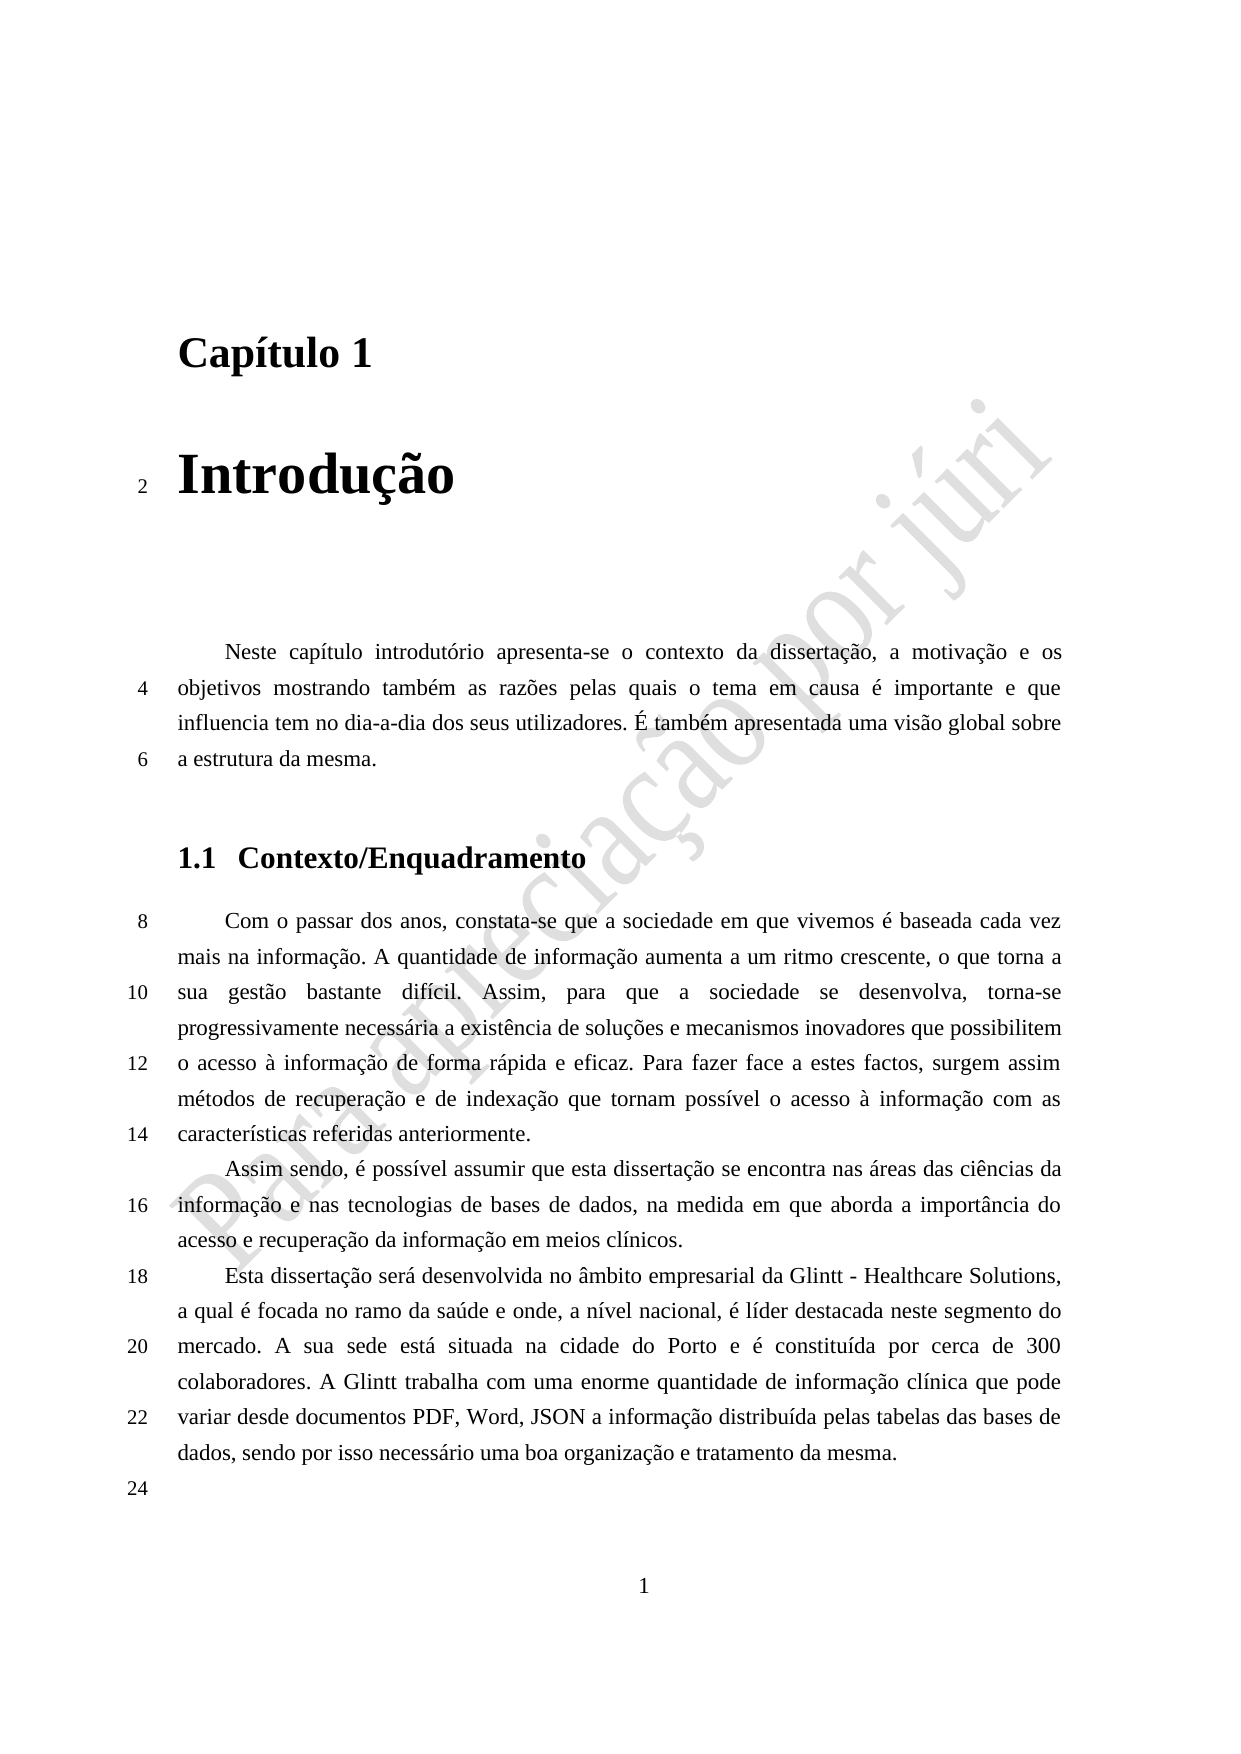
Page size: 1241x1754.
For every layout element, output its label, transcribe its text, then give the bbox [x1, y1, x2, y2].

text Esta dissertação será desenvolvida no âmbito empresarial da Glintt - Healthcare Solutions, a qual é focada no ramo da saúde e onde, a nível nacional, é líder destacada neste segmento do mercado. A sua sede está situada na cidade do Porto e é constituída por cerca de 300 colaboradores. A Glintt trabalha com uma enorme quantidade de informação clínica que pode variar desde documentos PDF, Word, JSON a informação distribuída pelas tabelas das bases de dados, sendo por isso necessário uma boa organização e tratamento da mesma. [177, 1255, 1063, 1467]
subtitle Contexto/Enquadramento [177, 840, 1063, 876]
text Neste capítulo introdutório apresenta-se o contexto da dissertação, a motivação e os objetivos mostrando também as razões pelas quais o tema em causa é importante e que influencia tem no dia-a-dia dos seus utilizadores. É também apresentada uma visão global sobre a estrutura da mesma. [177, 631, 1063, 773]
text Assim sendo, é possível assumir que esta dissertação se encontra nas áreas das ciências da informação e nas tecnologias de bases de dados, na medida em que aborda a importância do acesso e recuperação da informação em meios clínicos. [177, 1148, 1063, 1255]
text Com o passar dos anos, constata-se que a sociedade em que vivemos é baseada cada vez mais na informação. A quantidade de informação aumenta a um ritmo crescente, o que torna a sua gestão bastante difícil. Assim, para que a sociedade se desenvolva, torna-se progressivamente necessária a existência de soluções e mecanismos inovadores que possibilitem o acesso à informação de forma rápida e eficaz. Para fazer face a estes factos, surgem assim métodos de recuperação e de indexação que tornam possível o acesso à informação com as características referidas anteriormente. [177, 901, 1063, 1148]
subtitle Capítulo 1 [177, 326, 1063, 377]
subtitle Introdução [177, 439, 1063, 506]
